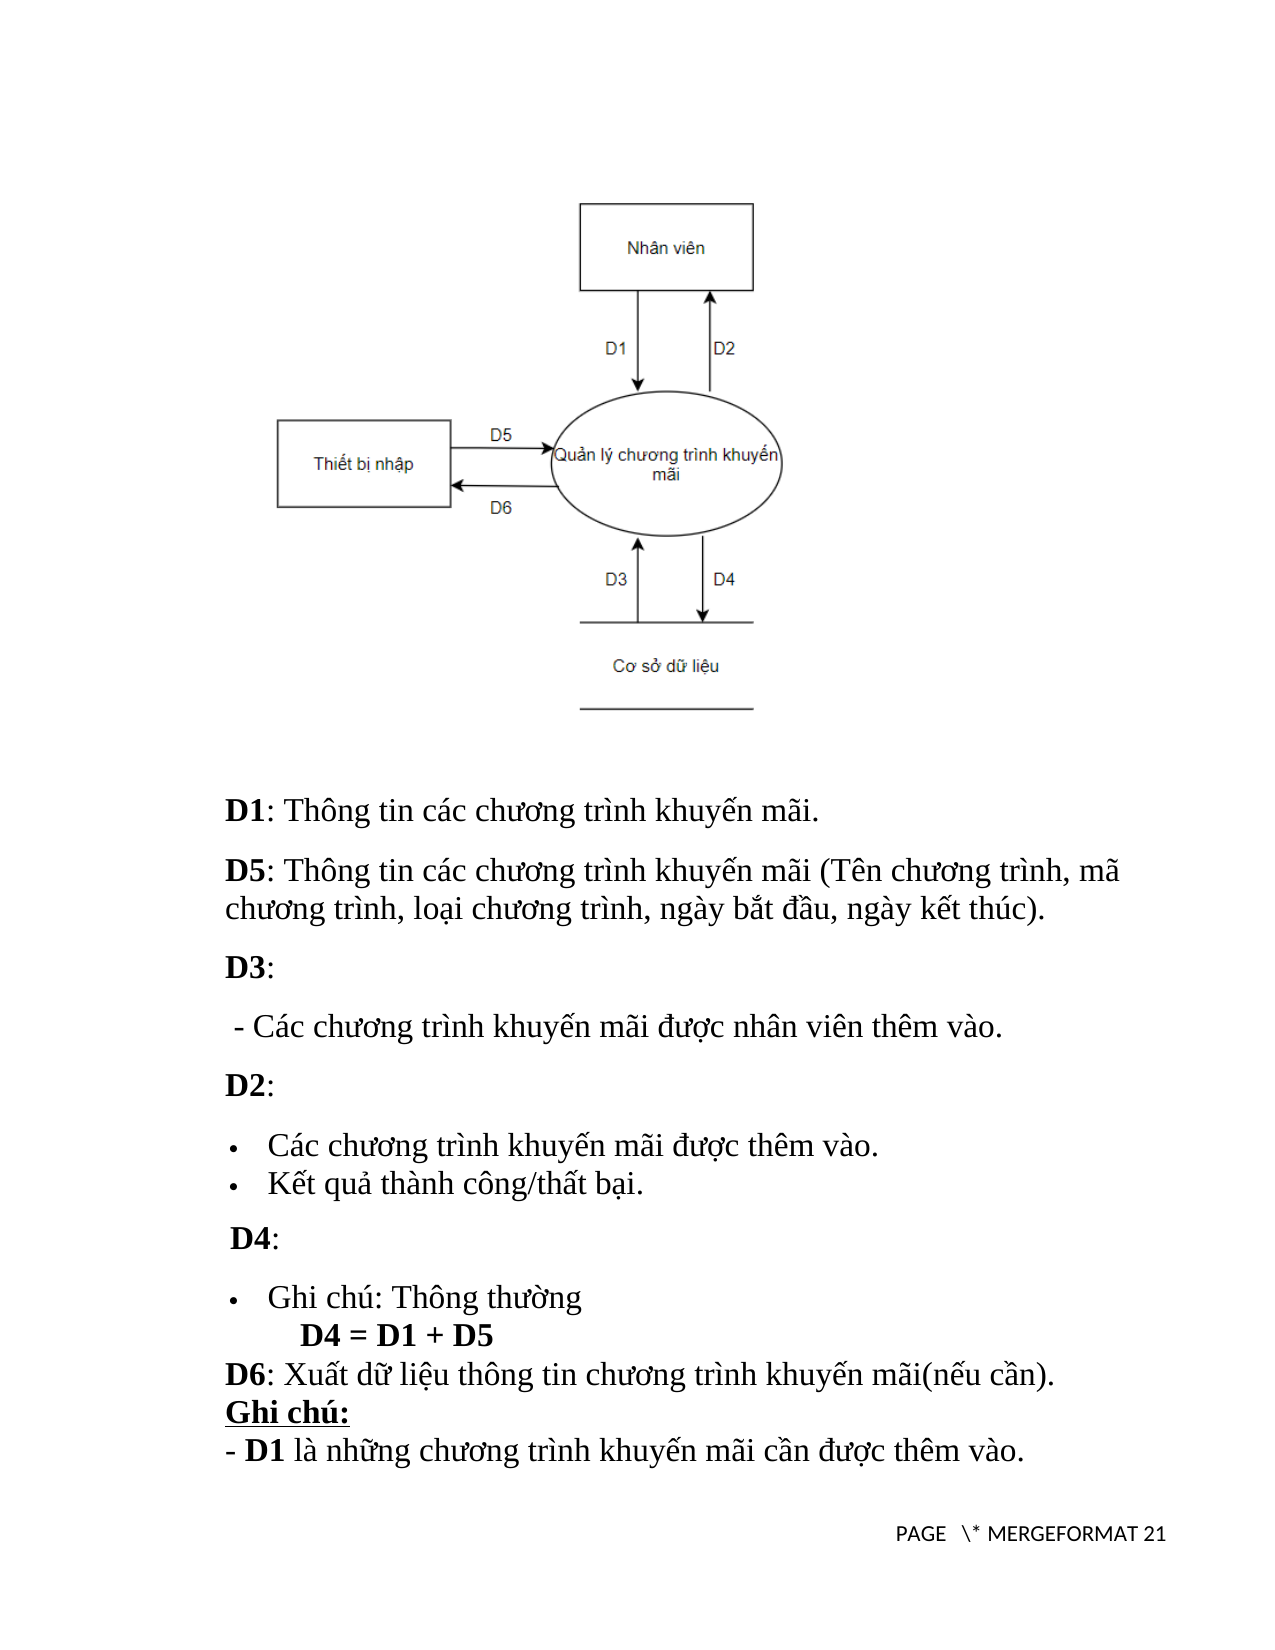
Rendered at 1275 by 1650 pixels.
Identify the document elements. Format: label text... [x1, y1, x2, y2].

list Ghi chú: Thông thường [230, 1277, 1167, 1316]
text D4: [230, 1218, 1167, 1257]
text - Các chương trình khuyến mãi được nhân viên thêm vào. [225, 1007, 1167, 1045]
text D2: [225, 1066, 1167, 1104]
text D5: Thông tin các chương trình khuyến mãi (Tên chương trình, mã chương trình, loại chương trình, ngày bắt đầu, ngày kết thúc). [225, 850, 1167, 927]
list Kết quả thành công/thất bại. [230, 1163, 1167, 1202]
text D1: Thông tin các chương trình khuyến mãi. [225, 791, 1167, 829]
picture [225, 150, 1200, 761]
text - D1 là những chương trình khuyến mãi cần được thêm vào. [225, 1431, 1167, 1469]
list Các chương trình khuyến mãi được thêm vào. [230, 1125, 1167, 1163]
text D4 = D1 + D5 [267, 1316, 1167, 1354]
text D6: Xuất dữ liệu thông tin chương trình khuyến mãi(nếu cần). [225, 1354, 1167, 1392]
text Ghi chú: [225, 1392, 1167, 1431]
text D3: [225, 947, 1167, 986]
